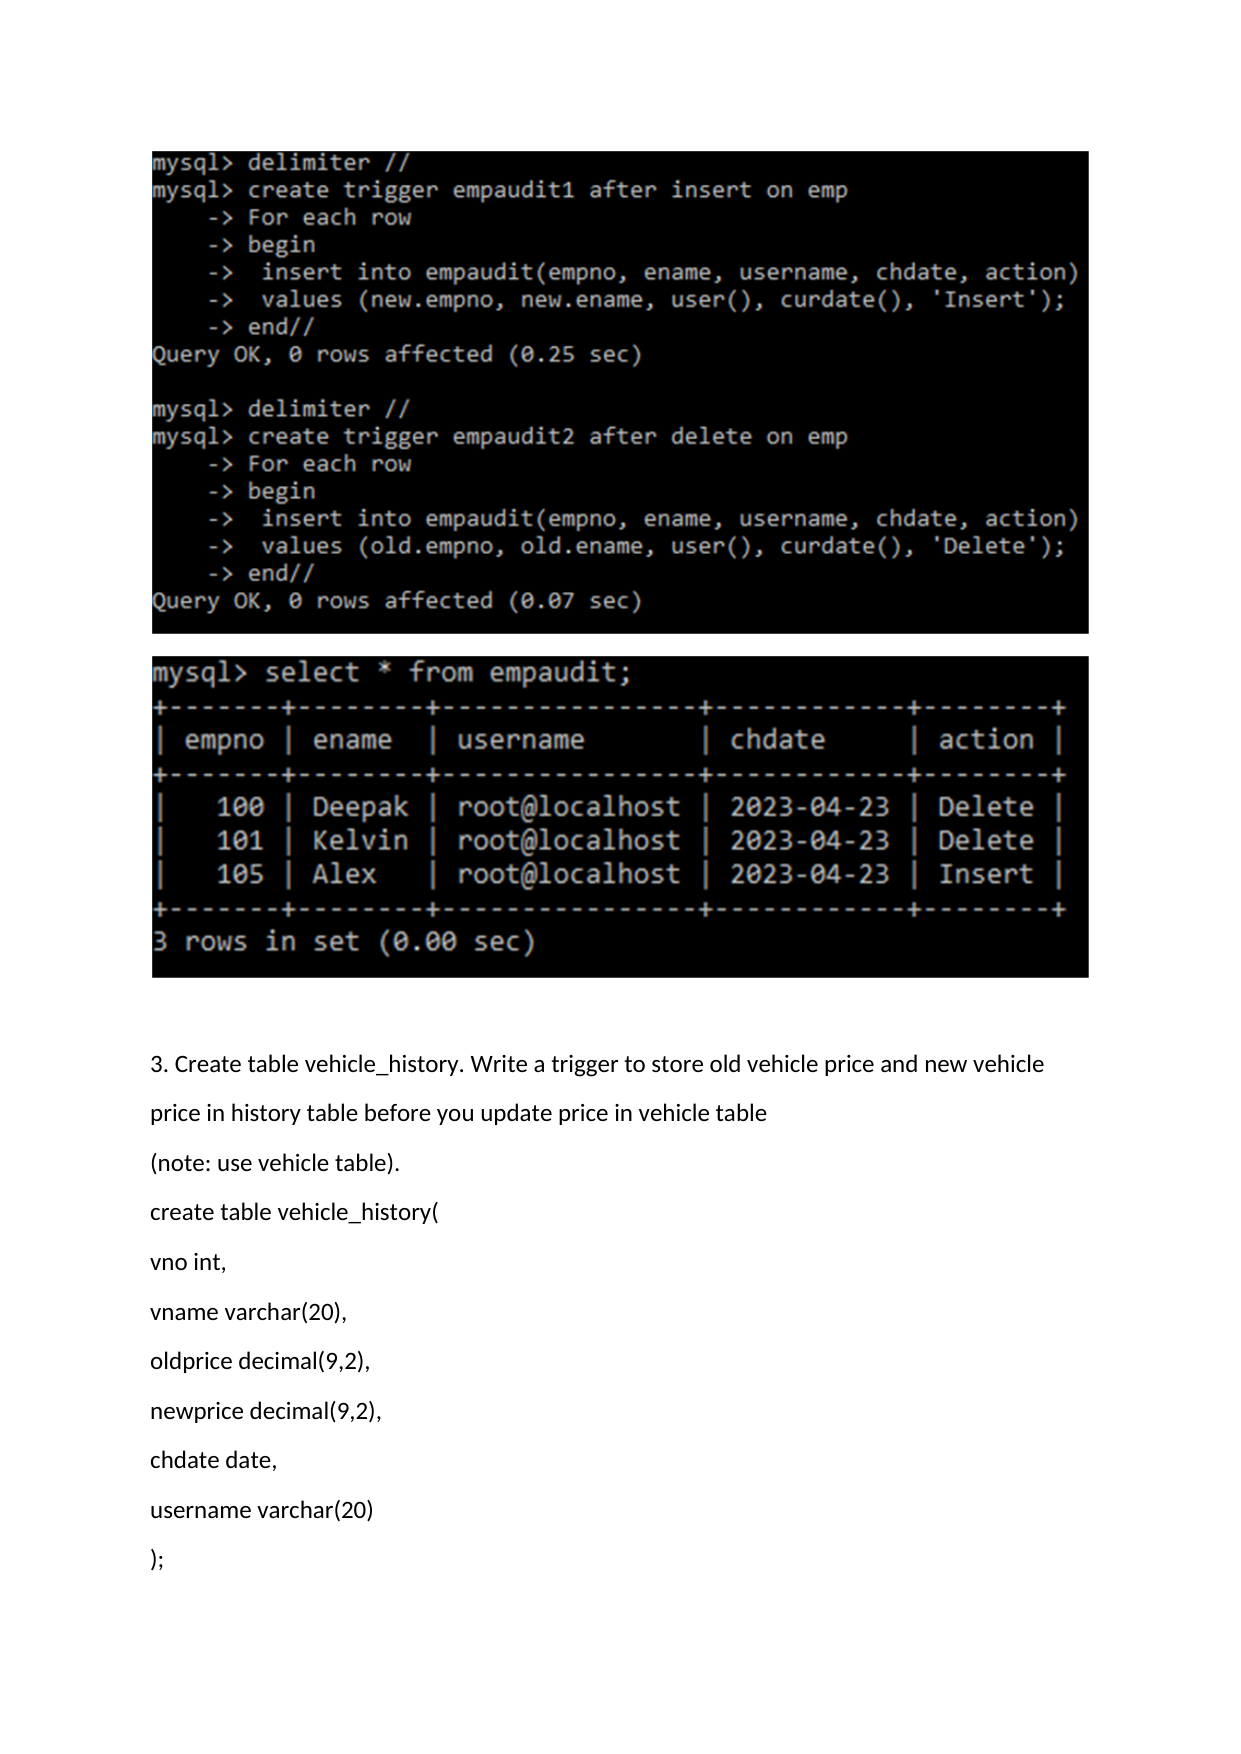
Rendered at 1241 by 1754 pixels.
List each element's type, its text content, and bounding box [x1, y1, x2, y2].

text username varchar(20) [150, 1494, 1090, 1524]
picture [150, 150, 1091, 636]
text vno int, [150, 1246, 1090, 1277]
text create table vehicle_history( [150, 1196, 1090, 1227]
text oldprice decimal(9,2), [150, 1345, 1090, 1376]
text newprice decimal(9,2), [150, 1395, 1090, 1425]
picture [150, 654, 1091, 980]
text price in history table before you update price in vehicle table [150, 1097, 1090, 1128]
text chdate date, [150, 1444, 1090, 1475]
text vname varchar(20), [150, 1296, 1090, 1326]
text ); [150, 1543, 1090, 1574]
text 3. Create table vehicle_history. Write a trigger to store old vehicle price and new vehicle [150, 1048, 1090, 1078]
text (note: use vehicle table). [150, 1147, 1090, 1177]
